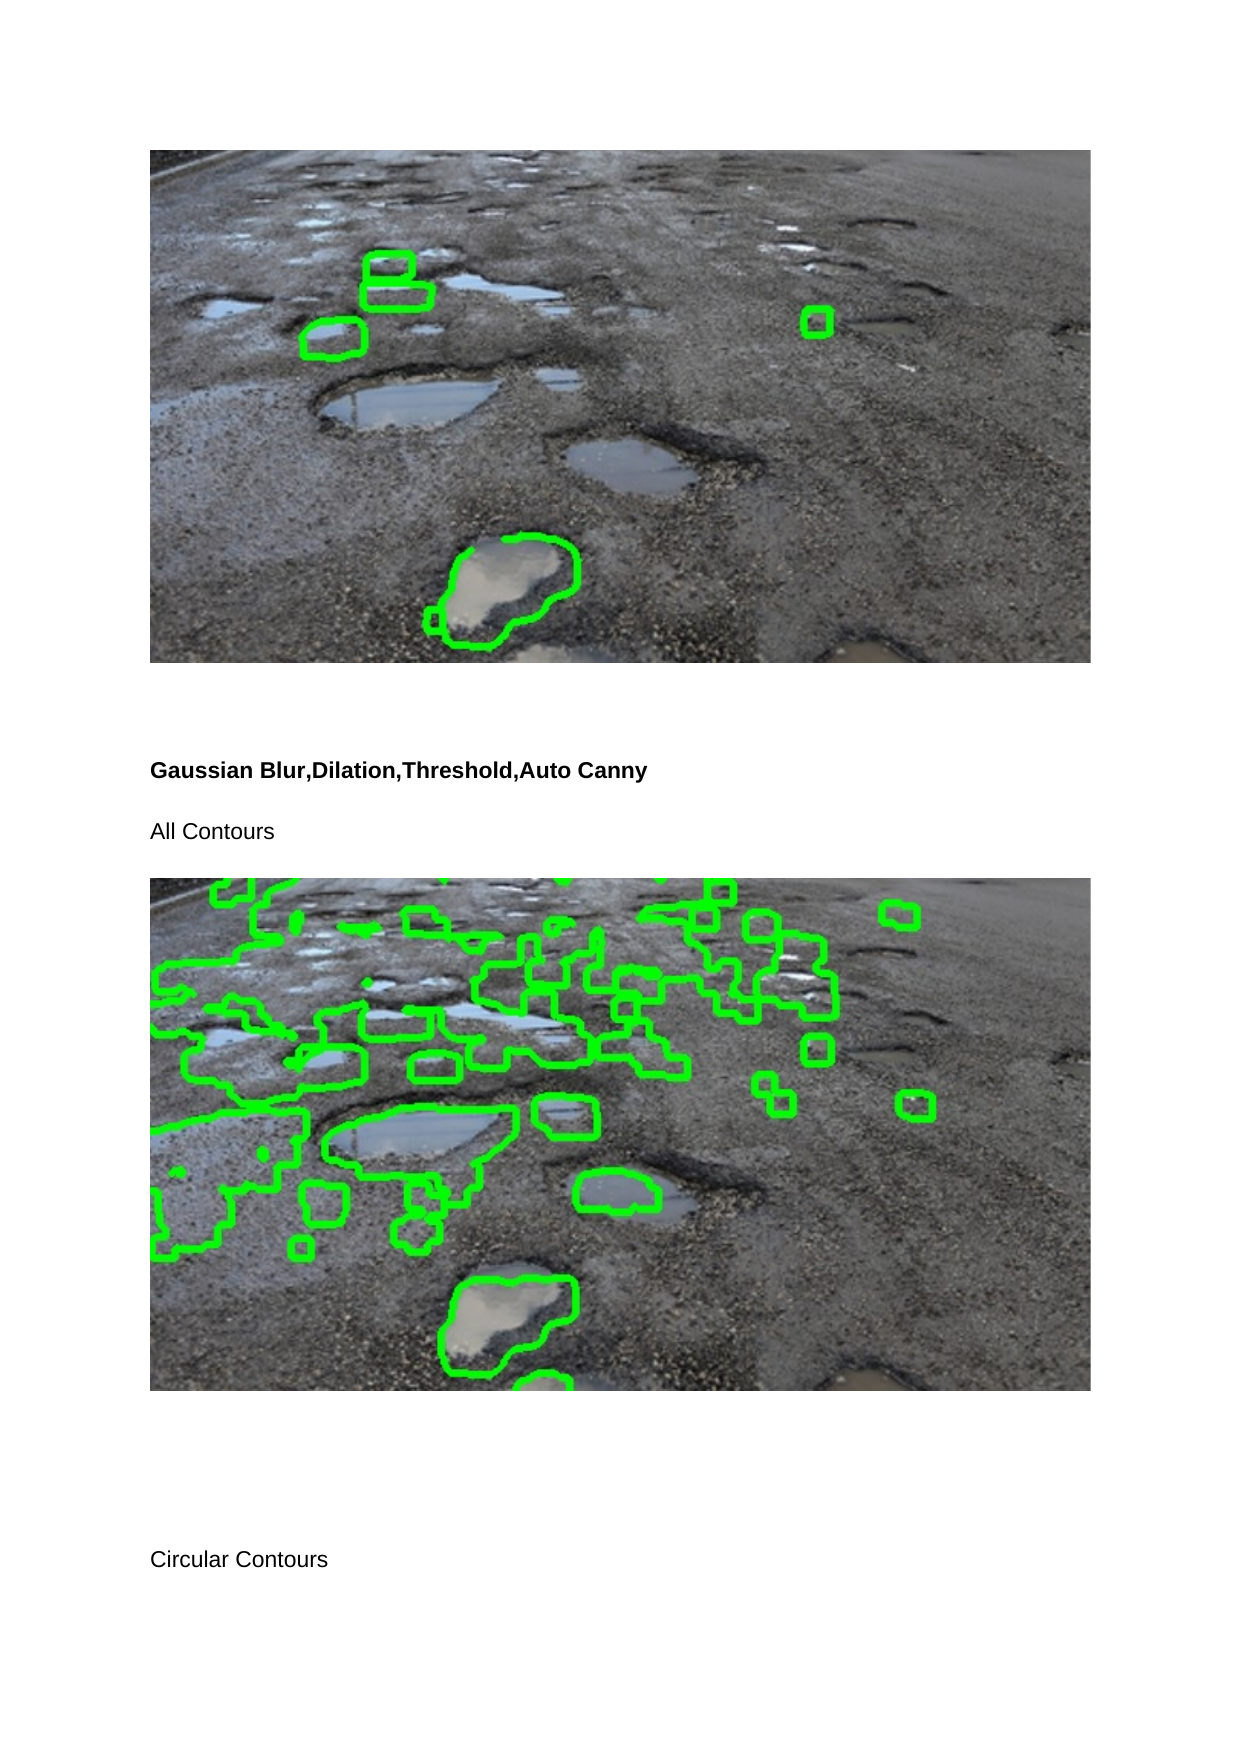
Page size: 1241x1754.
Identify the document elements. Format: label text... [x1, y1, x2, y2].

picture [150, 878, 1091, 1391]
text Gaussian Blur,Dilation,Threshold,Auto Canny [150, 757, 1090, 784]
text All Contours [150, 818, 1090, 844]
picture [150, 150, 1091, 663]
text Circular Contours [150, 1546, 1090, 1572]
